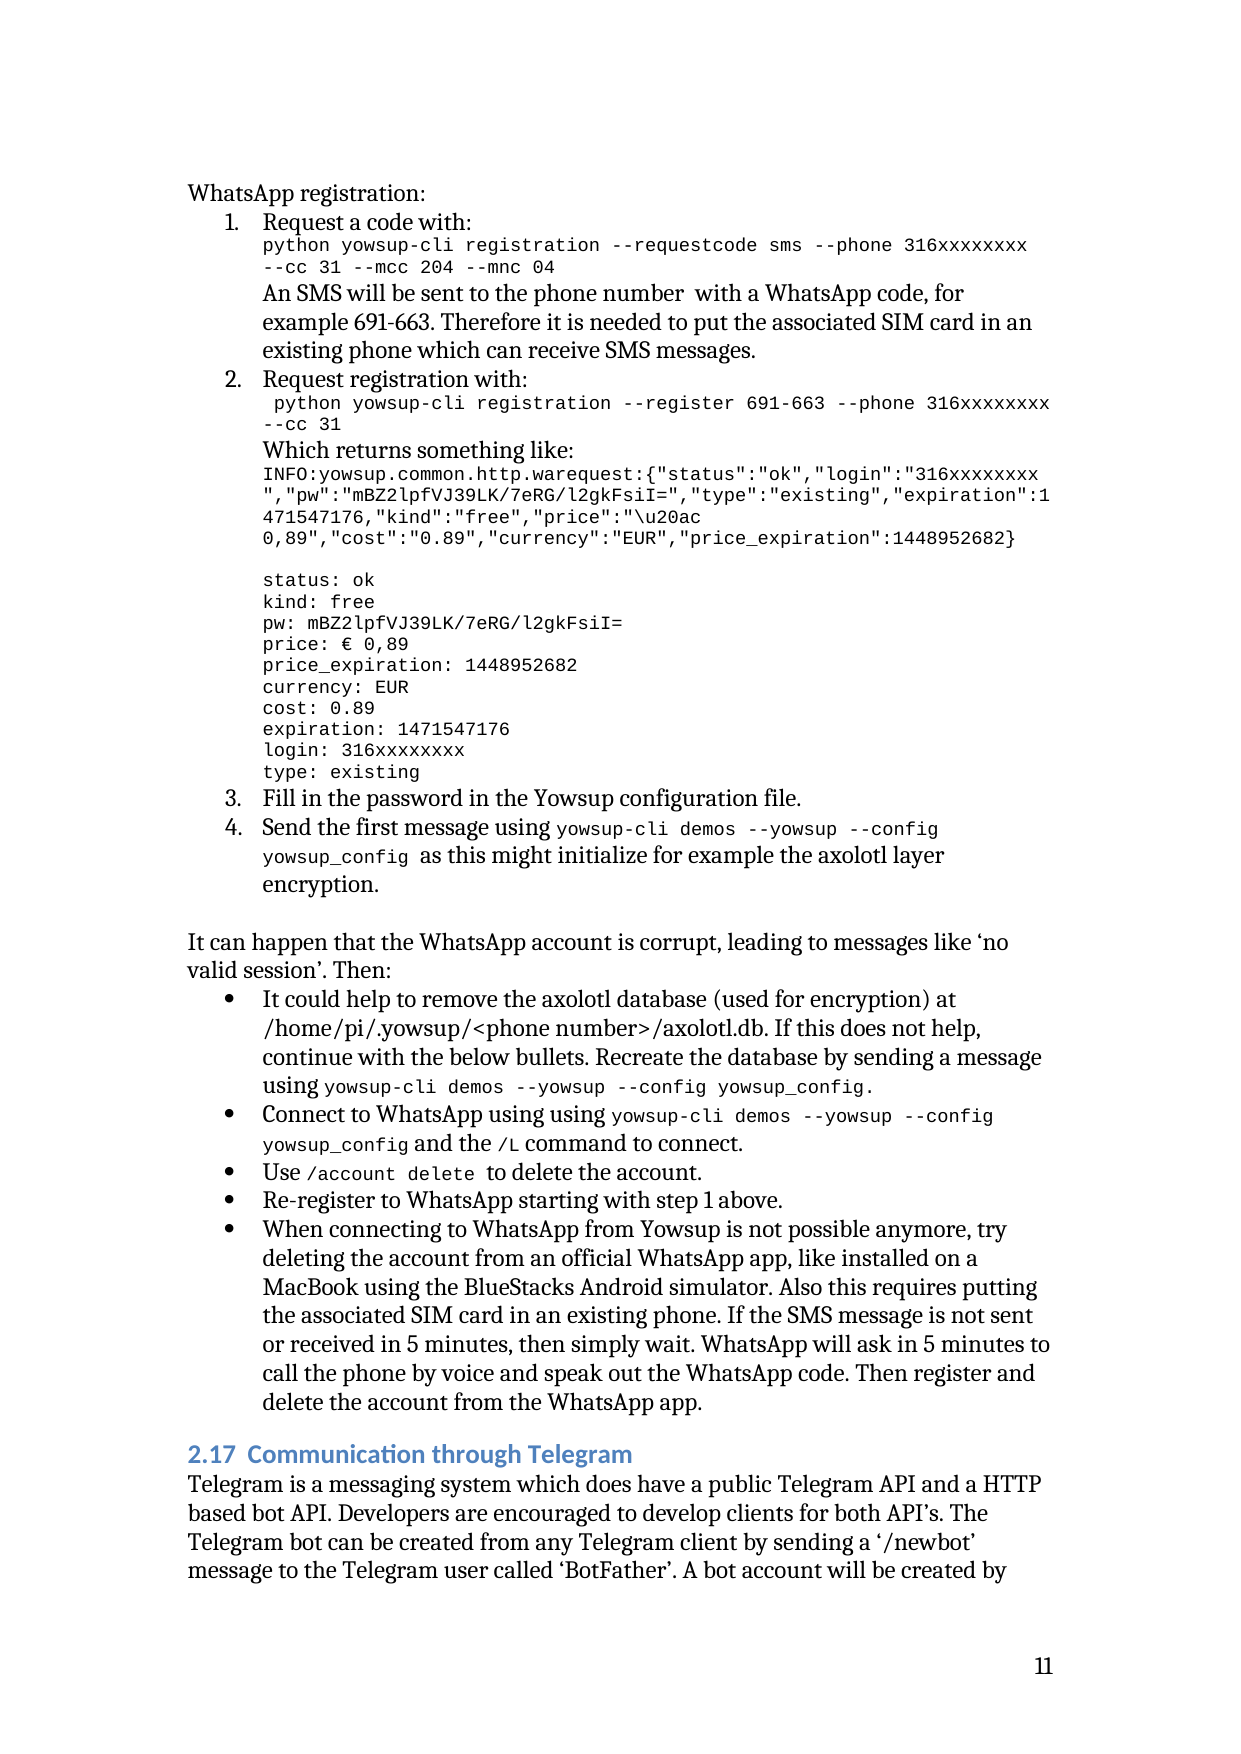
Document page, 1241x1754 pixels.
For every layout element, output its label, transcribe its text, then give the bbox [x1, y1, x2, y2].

text type: existing [262, 762, 1053, 784]
text INFO:yowsup.common.http.warequest:{"status":"ok","login":"316xxxxxxxx ","pw":"mBZ2lpfVJ39LK/7eRG/l2gkFsiI=","type":"existing","expiration":1471547176,"kind":"free","price":"\u20ac 0,89","cost":"0.89","currency":"EUR","price_expiration":1448952682} [262, 465, 1053, 550]
text pw: mBZ2lpfVJ39LK/7eRG/l2gkFsiI= [262, 614, 1053, 635]
list Send the first message using yowsup-cli demos --yowsup --config yowsup_config as this might initialize for example the axolotl layer encryption. [225, 812, 1053, 899]
text expiration: 1471547176 [262, 720, 1053, 741]
list Re-register to WhatsApp starting with step 1 above. [225, 1186, 1053, 1215]
text price_expiration: 1448952682 [262, 656, 1053, 677]
text WhatsApp registration: [187, 179, 1053, 207]
list When connecting to WhatsApp from Yowsup is not possible anymore, try deleting the account from an official WhatsApp app, like installed on a MacBook using the BlueStacks Android simulator. Also this requires putting the associated SIM card in an existing phone. If the SMS message is not sent or received in 5 minutes, then simply wait. WhatsApp will ask in 5 minutes to call the phone by voice and speak out the WhatsApp code. Then register and delete the account from the WhatsApp app. [225, 1215, 1053, 1416]
list Connect to WhatsApp using using yowsup-cli demos --yowsup --config yowsup_config and the /L command to connect. [225, 1100, 1053, 1157]
list Request registration with: python yowsup-cli registration --register 691-663 --phone 316xxxxxxxx --cc 31 Which returns something like: [225, 365, 1053, 465]
text status: ok [262, 571, 1053, 592]
text cost: 0.89 [262, 699, 1053, 720]
text currency: EUR [262, 677, 1053, 699]
text price: € 0,89 [262, 635, 1053, 656]
subtitle Communication through Telegram [187, 1437, 1053, 1470]
text login: 316xxxxxxxx [262, 741, 1053, 762]
list Request a code with: python yowsup-cli registration --requestcode sms --phone 316xxxxxxxx --cc 31 --mcc 204 --mnc 04 An SMS will be sent to the phone number with a WhatsApp code, for example 691-663. Therefore it is needed to put the associated SIM card in an existing phone which can receive SMS messages. [225, 207, 1053, 365]
text It can happen that the WhatsApp account is corrupt, leading to messages like ‘no valid session’. Then: [187, 927, 1053, 985]
list Use /account delete to delete the account. [225, 1157, 1053, 1186]
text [187, 1470, 1053, 1585]
list It could help to remove the axolotl database (used for encryption) at /home/pi/.yowsup/<phone number>/axolotl.db. If this does not help, continue with the below bullets. Recreate the database by sending a message using yowsup-cli demos --yowsup --config yowsup_config. [225, 985, 1053, 1100]
text kind: free [262, 592, 1053, 614]
list Fill in the password in the Yowsup configuration file. [225, 784, 1053, 812]
